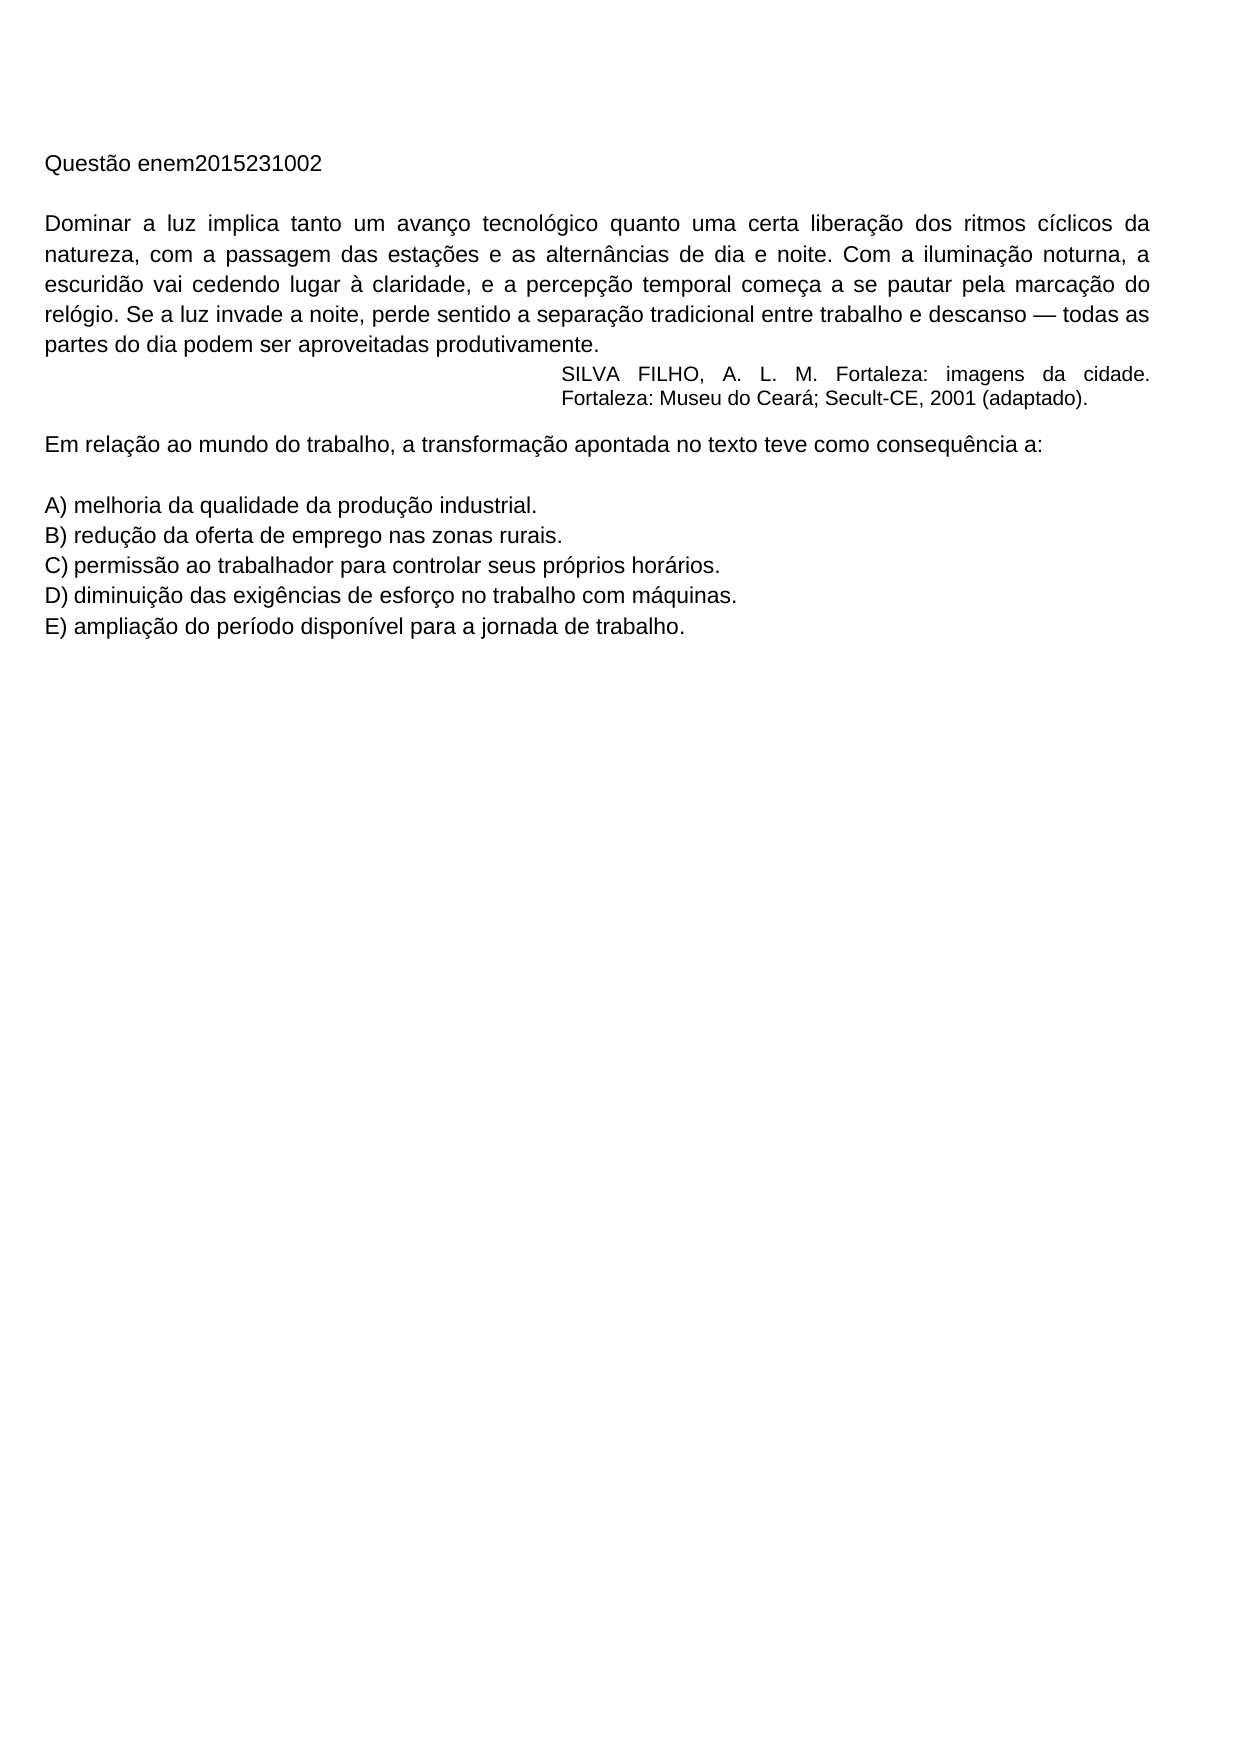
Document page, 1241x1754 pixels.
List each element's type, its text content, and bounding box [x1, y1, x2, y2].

list melhoria da qualidade da produção industrial. [44, 492, 1151, 518]
list redução da oferta de emprego nas zonas rurais. [44, 522, 1151, 548]
list permissão ao trabalhador para controlar seus próprios horários. [44, 552, 1151, 578]
text Em relação ao mundo do trabalho, a transformação apontada no texto teve como consequência a: [44, 431, 1151, 458]
text SILVA FILHO, A. L. M. Fortaleza: imagens da cidade. Fortaleza: Museu do Ceará; Secult-CE, 2001 (adaptado). [561, 361, 1151, 409]
list ampliação do período disponível para a jornada de trabalho. [44, 613, 1151, 639]
list diminuição das exigências de esforço no trabalho com máquinas. [44, 582, 1151, 609]
text Dominar a luz implica tanto um avanço tecnológico quanto uma certa liberação dos ritmos cíclicos da natureza, com a passagem das estações e as alternâncias de dia e noite. Com a iluminação noturna, a escuridão vai cedendo lugar à claridade, e a percepção temporal começa a se pautar pela marcação do relógio. Se a luz invade a noite, perde sentido a separação tradicional entre trabalho e descanso — todas as partes do dia podem ser aproveitadas produtivamente. [44, 210, 1151, 358]
text Questão enem2015231002 [44, 150, 1151, 176]
